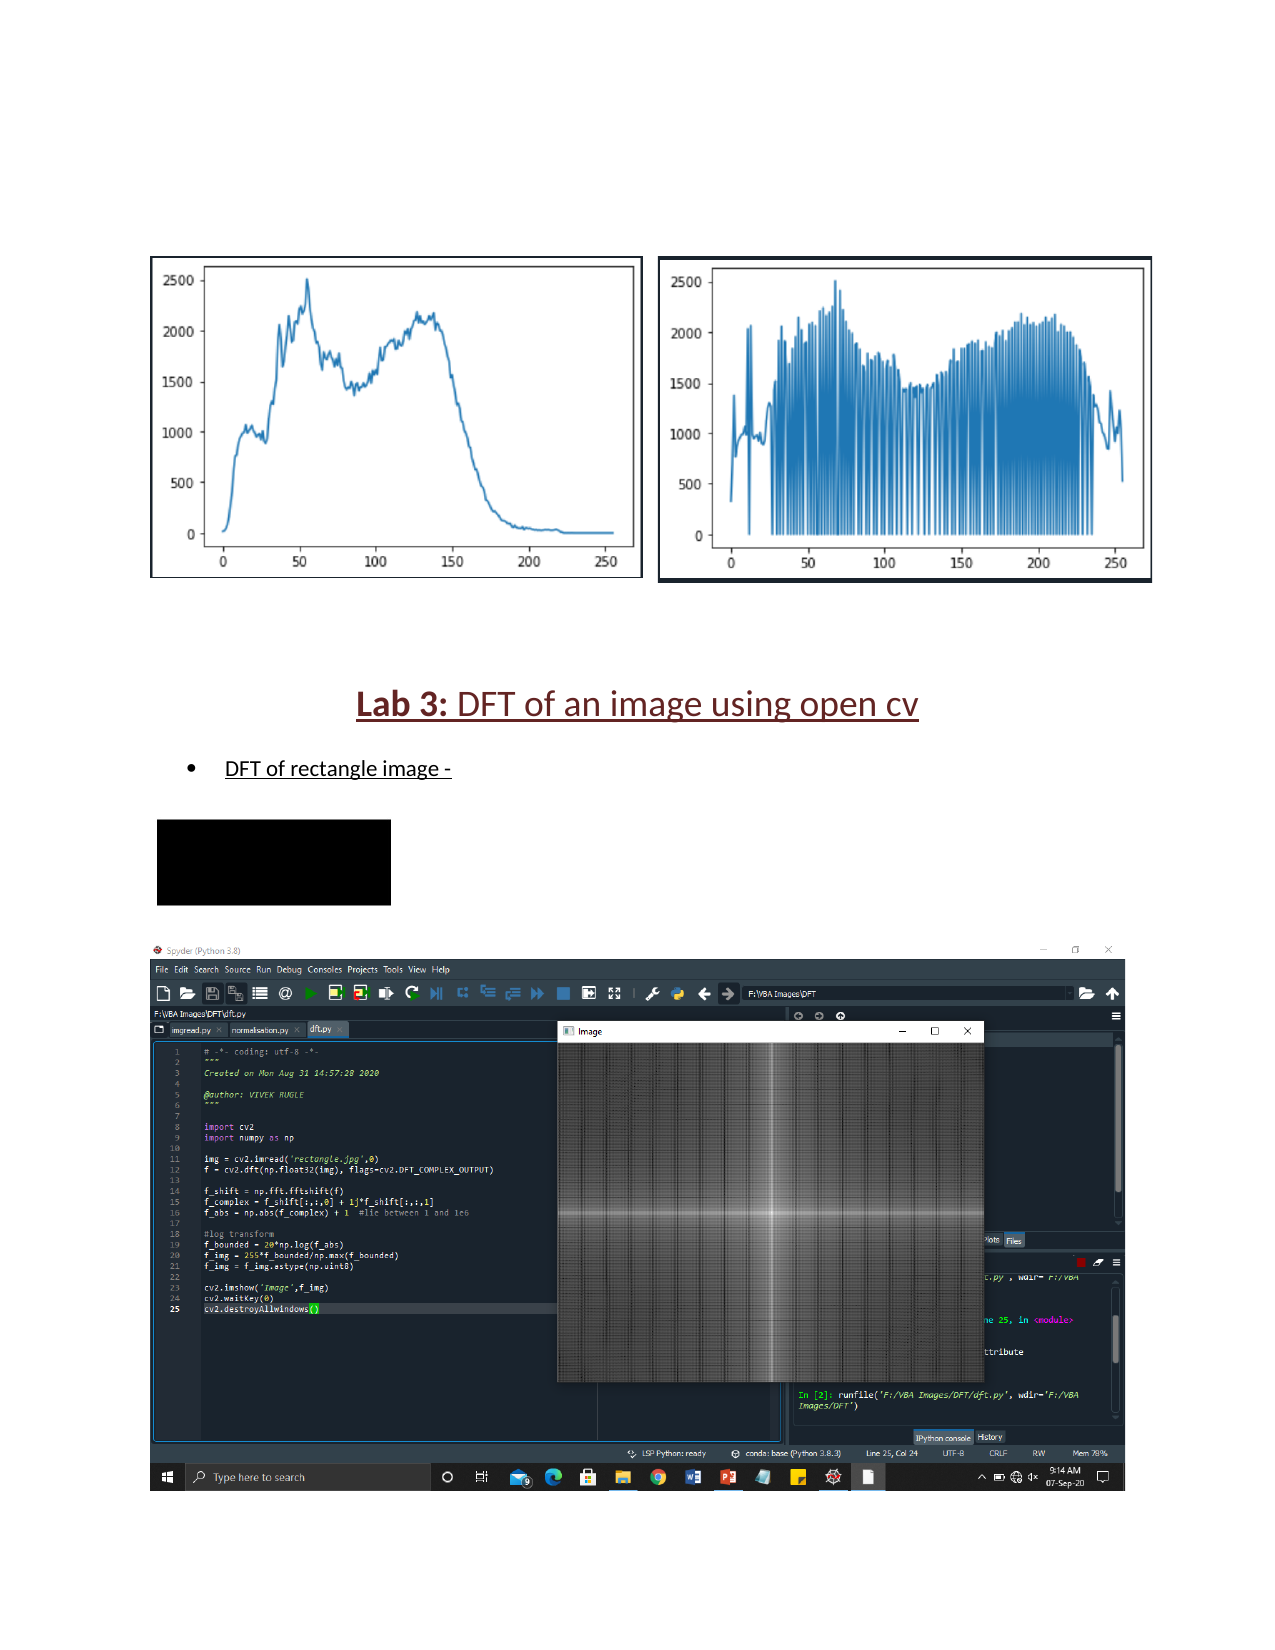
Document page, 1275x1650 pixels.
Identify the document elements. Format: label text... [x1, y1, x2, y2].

text Lab 3: DFT of an image using open cv [150, 680, 1125, 726]
picture [150, 256, 643, 578]
picture [150, 806, 397, 918]
picture [657, 256, 1153, 583]
list DFT of rectangle image - [187, 754, 1125, 782]
picture [150, 942, 1125, 1491]
